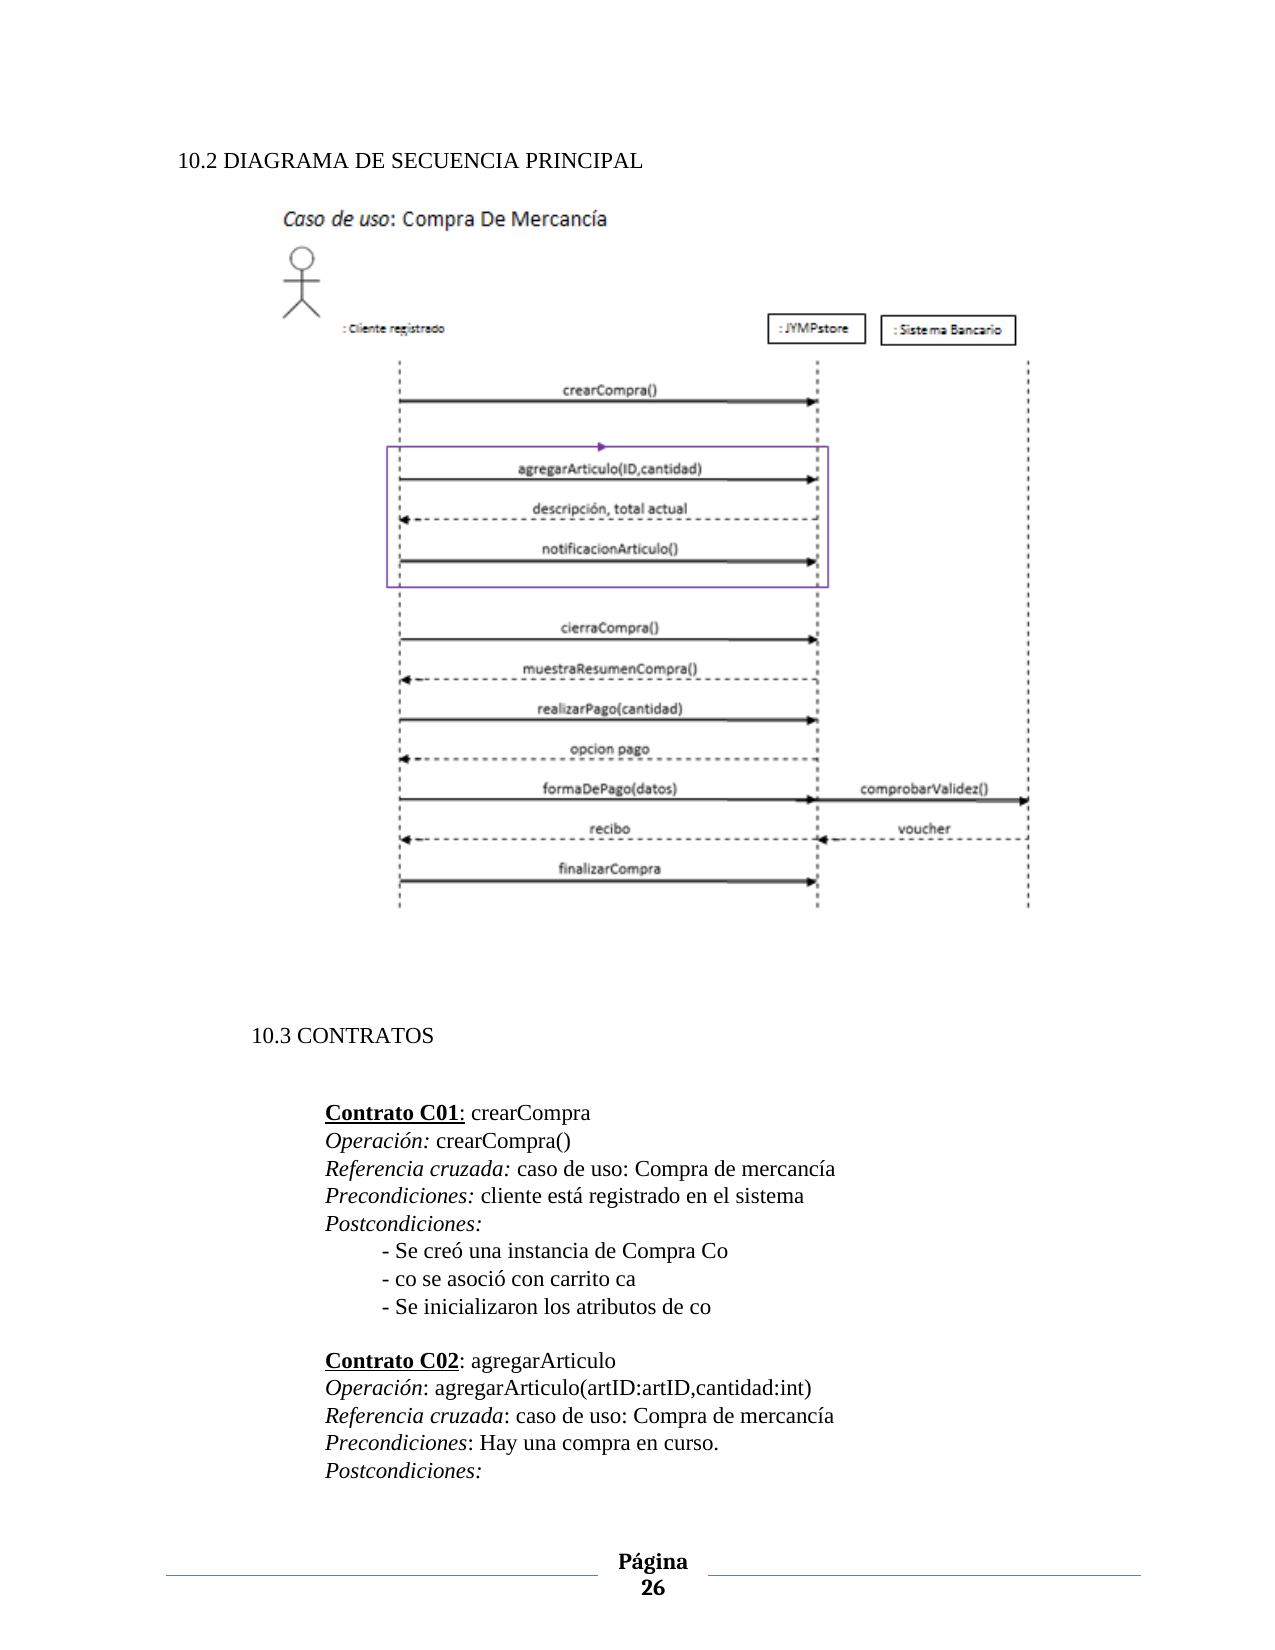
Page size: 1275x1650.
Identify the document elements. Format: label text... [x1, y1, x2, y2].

text Precondiciones: Hay una compra en curso. [325, 1429, 1152, 1457]
text Operación: crearCompra() [325, 1127, 1152, 1155]
text 10.2 DIAGRAMA DE SECUENCIA PRINCIPAL [177, 148, 1152, 174]
text - Se creó una instancia de Compra Co [382, 1237, 1152, 1265]
text Referencia cruzada: caso de uso: Compra de mercancía [325, 1402, 1152, 1429]
text Referencia cruzada: caso de uso: Compra de mercancía [325, 1155, 1152, 1182]
text Contrato C01: crearCompra [325, 1099, 1152, 1127]
text Postcondiciones: [325, 1210, 1152, 1237]
text - co se asoció con carrito ca [382, 1265, 1152, 1293]
text Operación: agregarArticulo(artID:artID,cantidad:int) [325, 1374, 1152, 1402]
text Precondiciones: cliente está registrado en el sistema [325, 1182, 1152, 1210]
text Postcondiciones: [325, 1457, 1152, 1485]
text - Se inicializaron los atributos de co [382, 1293, 1152, 1320]
text Contrato C02: agregarArticulo [325, 1347, 1152, 1374]
text 10.3 CONTRATOS [177, 1022, 1152, 1048]
